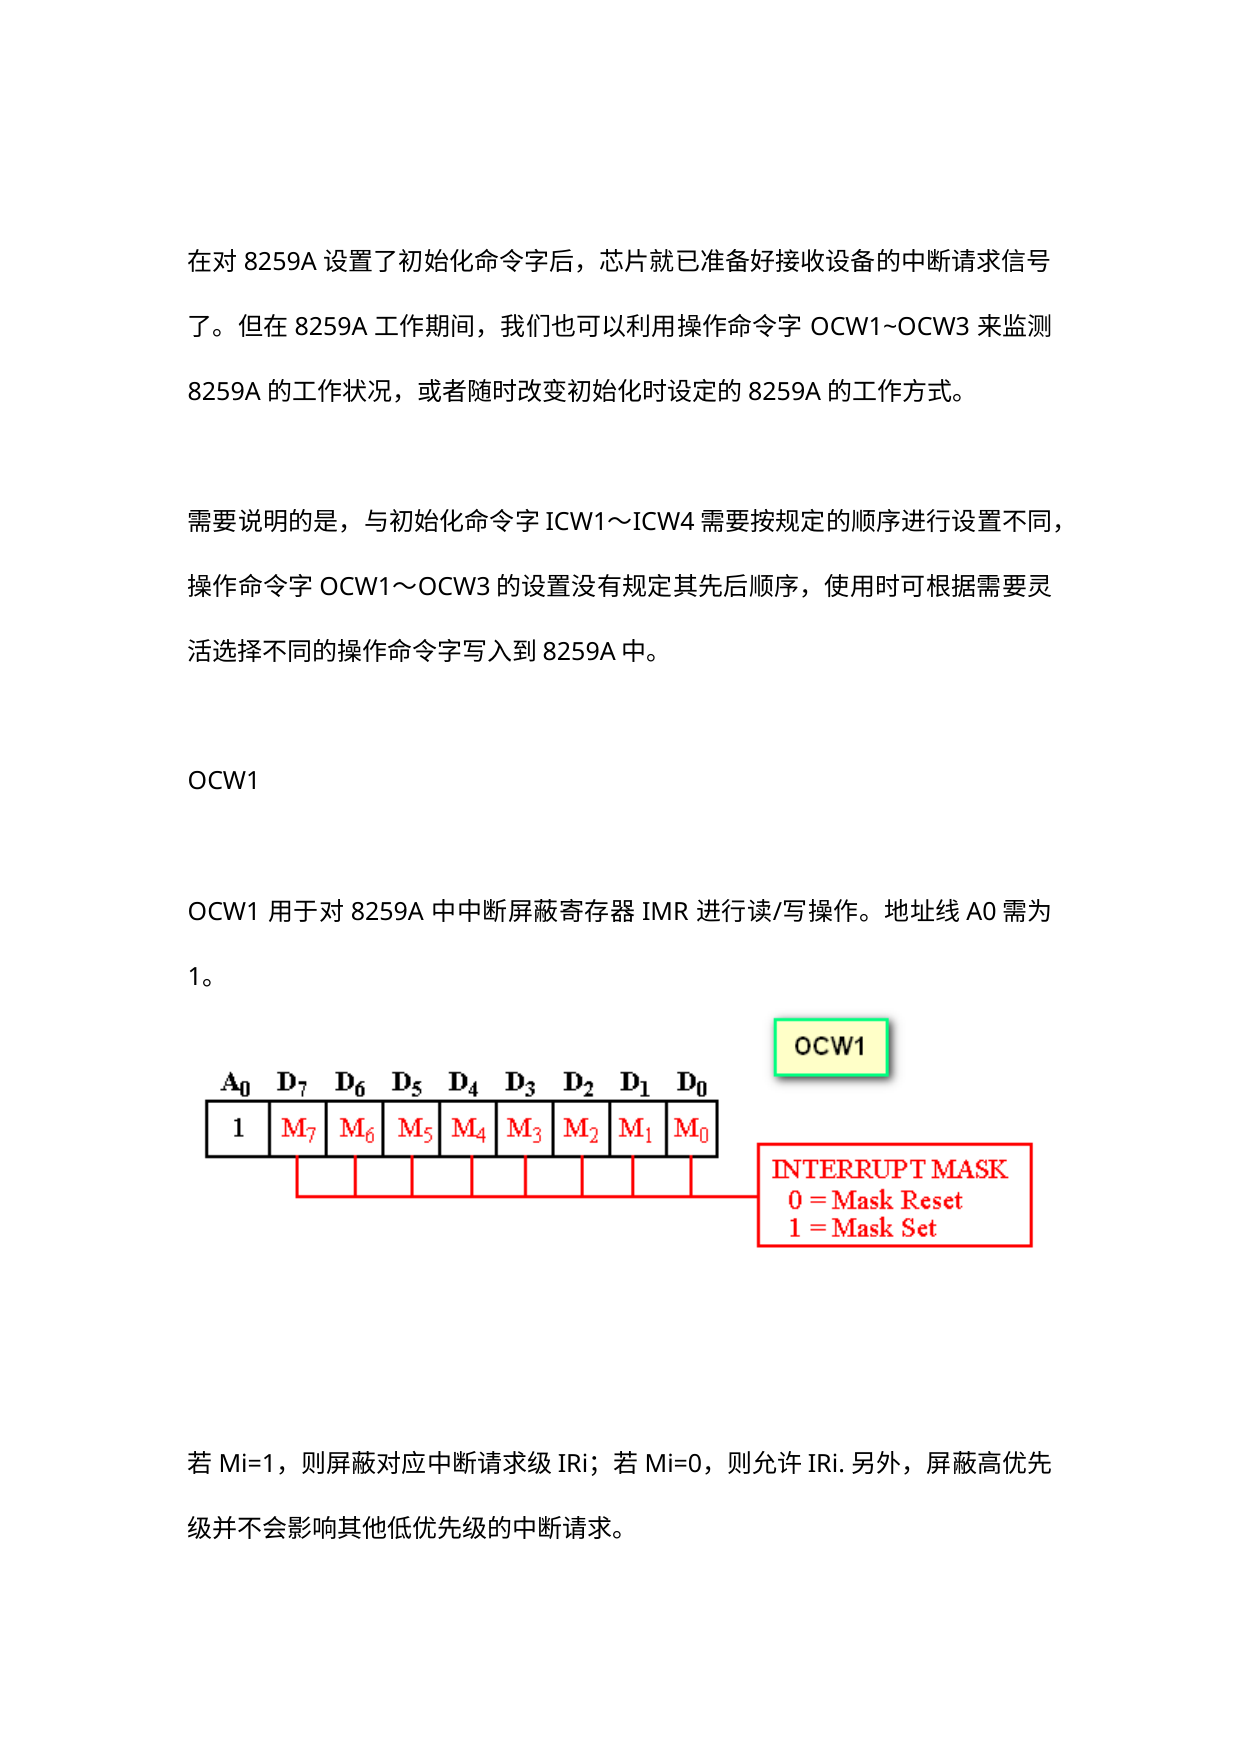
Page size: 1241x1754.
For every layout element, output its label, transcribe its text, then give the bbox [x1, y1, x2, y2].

text OCW1 [187, 747, 1053, 812]
text OCW1 用于对 8259A 中中断屏蔽寄存器 IMR 进行读/写操作。地址线A0需为1。 [187, 877, 1053, 1007]
text 需要说明的是，与初始化命令字ICW1～ICW4需要按规定的顺序进行设置不同，操作命令字OCW1～OCW3的设置没有规定其先后顺序，使用时可根据需要灵活选择不同的操作命令字写入到8259A中。 [187, 487, 1053, 682]
text 在对 8259A 设置了初始化命令字后，芯片就已准备好接收设备的中断请求信号了。但在 8259A 工作期间，我们也可以利用操作命令字 OCW1~OCW3 来监测 8259A 的工作状况，或者随时改变初始化时设定的 8259A 的工作方式。 [187, 227, 1053, 422]
text 若 Mi=1，则屏蔽对应中断请求级IRi；若 Mi=0，则允许IRi. 另外，屏蔽高优先级并不会影响其他低优先级的中断请求。 [187, 1429, 1053, 1559]
picture [187, 1007, 1053, 1277]
